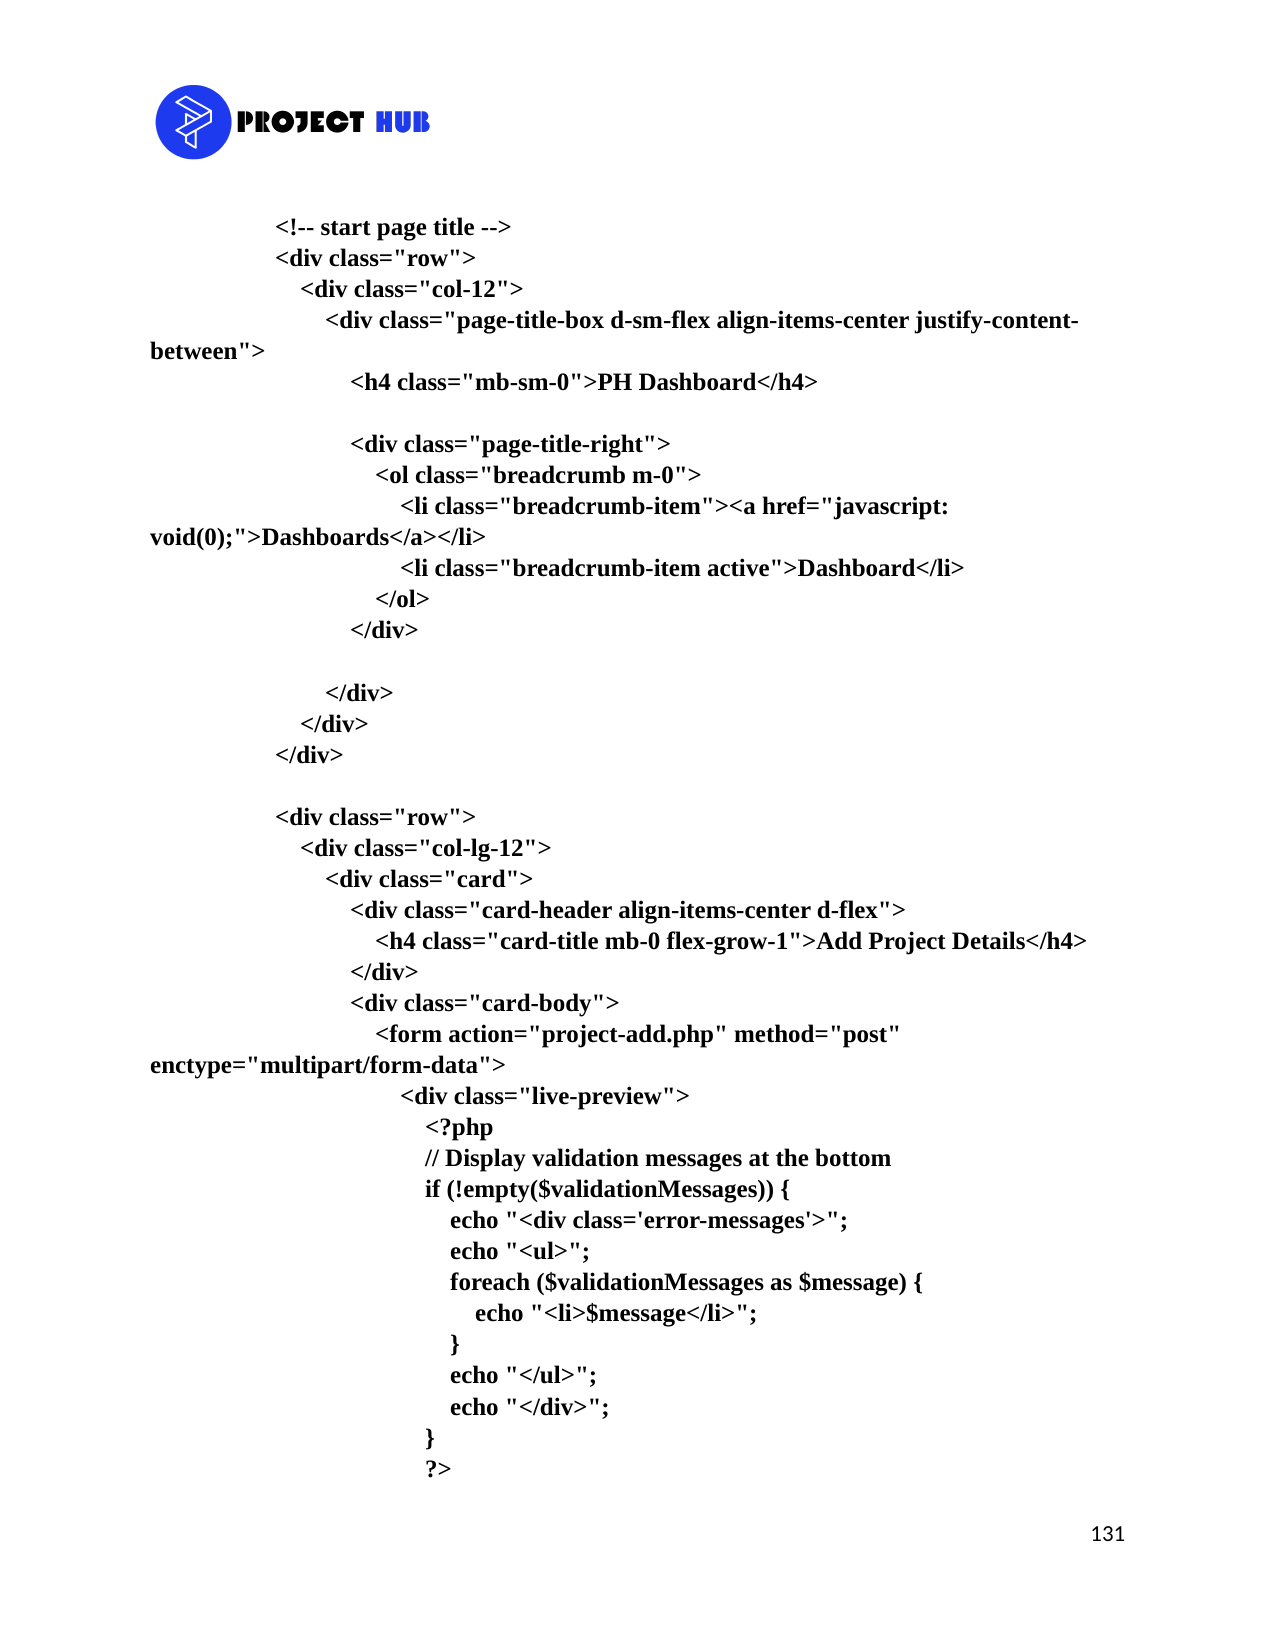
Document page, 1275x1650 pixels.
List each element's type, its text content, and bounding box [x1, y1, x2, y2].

text } [150, 1423, 1125, 1451]
text <div class="live-preview"> [150, 1081, 1125, 1110]
text <li class="breadcrumb-item active">Dashboard</li> [150, 553, 1125, 582]
text echo "<li>$message</li>"; [150, 1298, 1125, 1327]
text } [150, 1329, 1125, 1358]
text echo "</div>"; [150, 1392, 1125, 1420]
text </div> [150, 678, 1125, 706]
text <form action="project-add.php" method="post" enctype="multipart/form-data"> [150, 1019, 1125, 1079]
text <div class="col-12"> [150, 274, 1125, 303]
text echo "<div class='error-messages'>"; [150, 1205, 1125, 1234]
picture [150, 75, 454, 164]
text if (!empty($validationMessages)) { [150, 1174, 1125, 1203]
text </div> [150, 709, 1125, 737]
text </div> [150, 957, 1125, 986]
text <h4 class="mb-sm-0">PH Dashboard</h4> [150, 367, 1125, 396]
text <div class="row"> [150, 802, 1125, 831]
text <div class="card-body"> [150, 988, 1125, 1017]
text <div class="card-header align-items-center d-flex"> [150, 895, 1125, 924]
text </div> [150, 616, 1125, 644]
text <div class="row"> [150, 243, 1125, 272]
text <div class="card"> [150, 864, 1125, 893]
text <li class="breadcrumb-item"><a href="javascript: void(0);">Dashboards</a></li> [150, 491, 1125, 551]
text <h4 class="card-title mb-0 flex-grow-1">Add Project Details</h4> [150, 926, 1125, 955]
text echo "</ul>"; [150, 1361, 1125, 1389]
text </ol> [150, 584, 1125, 613]
text <div class="page-title-box d-sm-flex align-items-center justify-content-between"> [150, 305, 1125, 365]
text ?> [150, 1454, 1125, 1482]
text <ol class="breadcrumb m-0"> [150, 460, 1125, 489]
text <!-- start page title --> [150, 212, 1125, 241]
text <?php [150, 1112, 1125, 1141]
text <div class="page-title-right"> [150, 429, 1125, 458]
text <div class="col-lg-12"> [150, 833, 1125, 862]
text echo "<ul>"; [150, 1236, 1125, 1265]
text foreach ($validationMessages as $message) { [150, 1267, 1125, 1296]
text </div> [150, 740, 1125, 768]
text // Display validation messages at the bottom [150, 1143, 1125, 1172]
